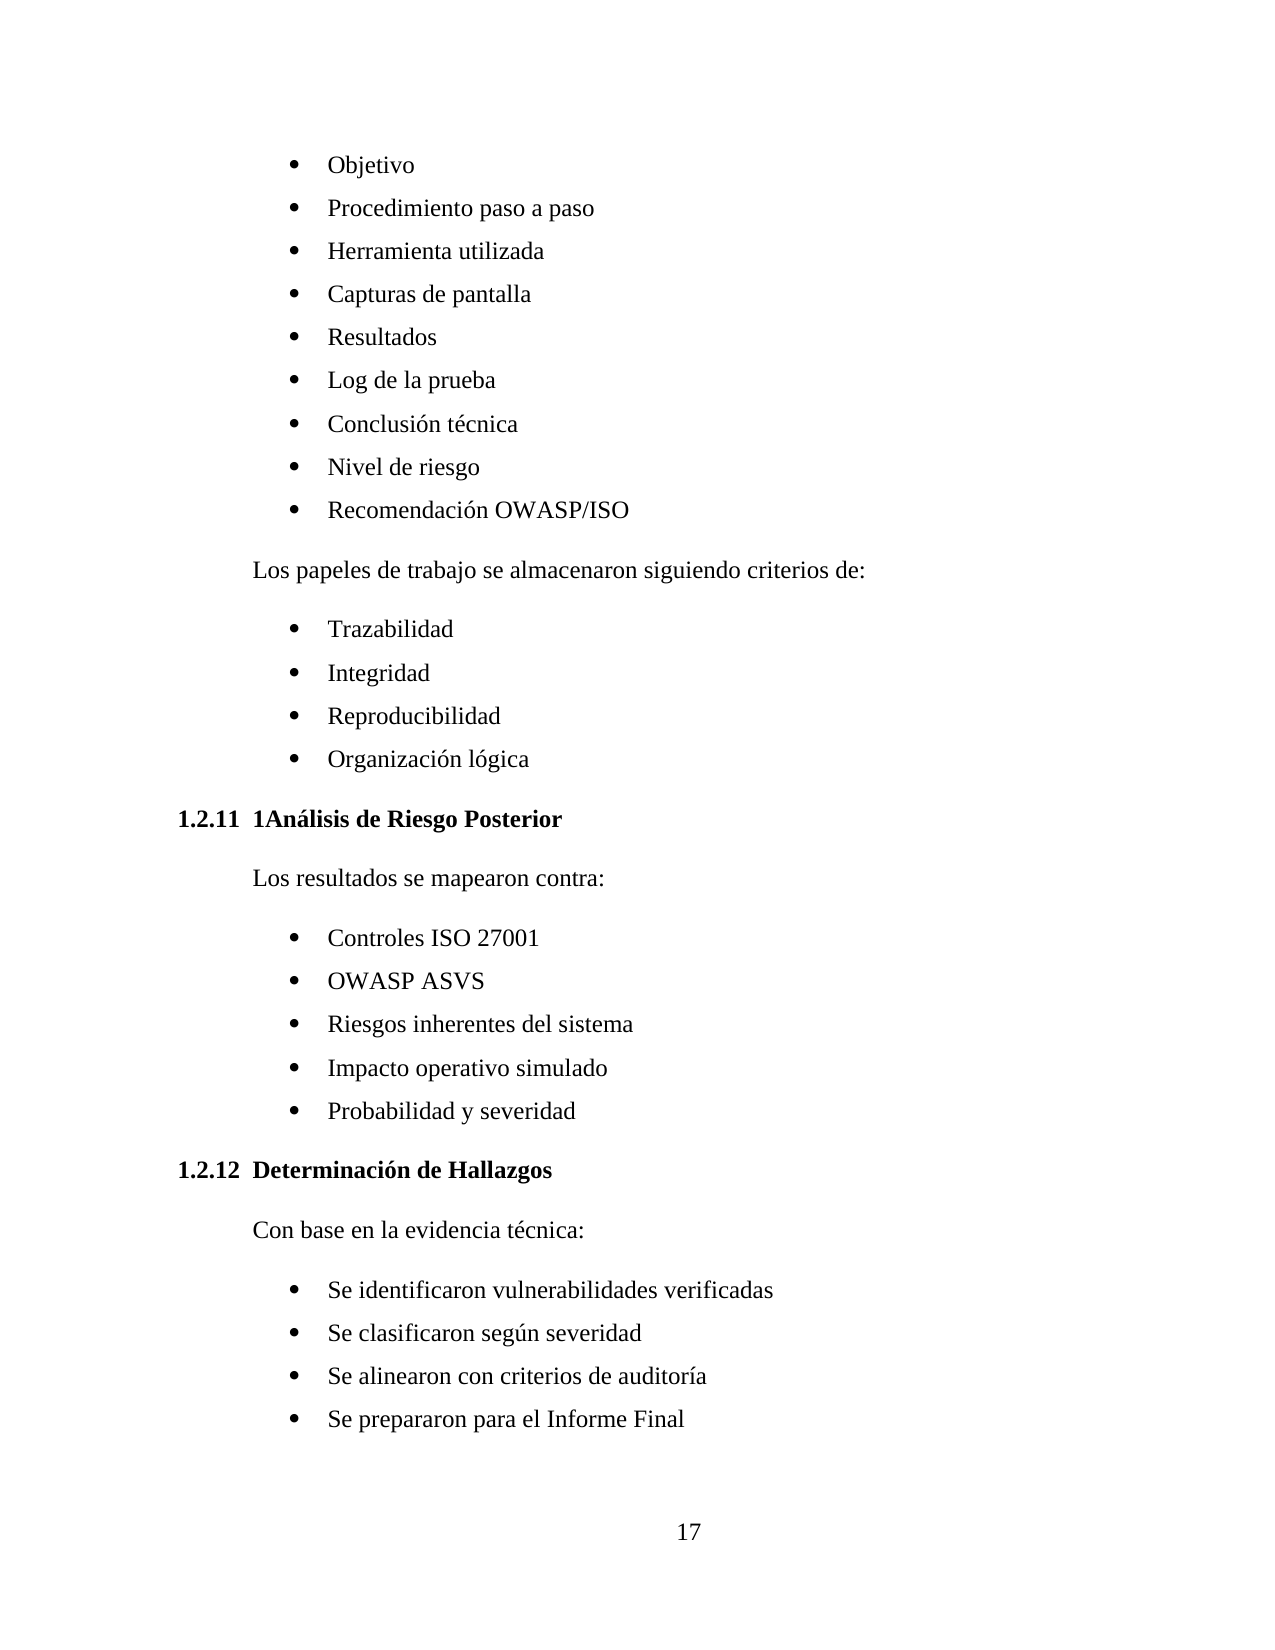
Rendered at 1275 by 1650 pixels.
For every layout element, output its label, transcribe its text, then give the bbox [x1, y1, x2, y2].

list Organización lógica [290, 744, 1125, 773]
text Con base en la evidencia técnica: [177, 1215, 1125, 1244]
list Se alinearon con criterios de auditoría [290, 1361, 1125, 1390]
list Se identificaron vulnerabilidades verificadas [290, 1275, 1125, 1304]
list Objetivo [290, 150, 1125, 179]
list Resultados [290, 322, 1125, 351]
text Los papeles de trabajo se almacenaron siguiendo criterios de: [177, 555, 1125, 583]
list Riesgos inherentes del sistema [290, 1009, 1125, 1038]
subtitle 1Análisis de Riesgo Posterior [177, 804, 1125, 832]
list Reproducibilidad [290, 701, 1125, 729]
list Probabilidad y severidad [290, 1096, 1125, 1124]
list Trazabilidad [290, 614, 1125, 643]
list Log de la prueba [290, 366, 1125, 394]
list Controles ISO 27001 [290, 923, 1125, 952]
list Integridad [290, 658, 1125, 686]
list Nivel de riesgo [290, 452, 1125, 481]
list OWASP ASVS [290, 966, 1125, 995]
list Procedimiento paso a paso [290, 193, 1125, 222]
list Recomendación OWASP/ISO [290, 495, 1125, 524]
list Impacto operativo simulado [290, 1053, 1125, 1081]
list Conclusión técnica [290, 409, 1125, 437]
list Se clasificaron según severidad [290, 1318, 1125, 1347]
list Herramienta utilizada [290, 236, 1125, 265]
list Capturas de pantalla [290, 279, 1125, 308]
list Se prepararon para el Informe Final [290, 1404, 1125, 1433]
text Los resultados se mapearon contra: [177, 863, 1125, 892]
subtitle Determinación de Hallazgos [177, 1156, 1125, 1184]
